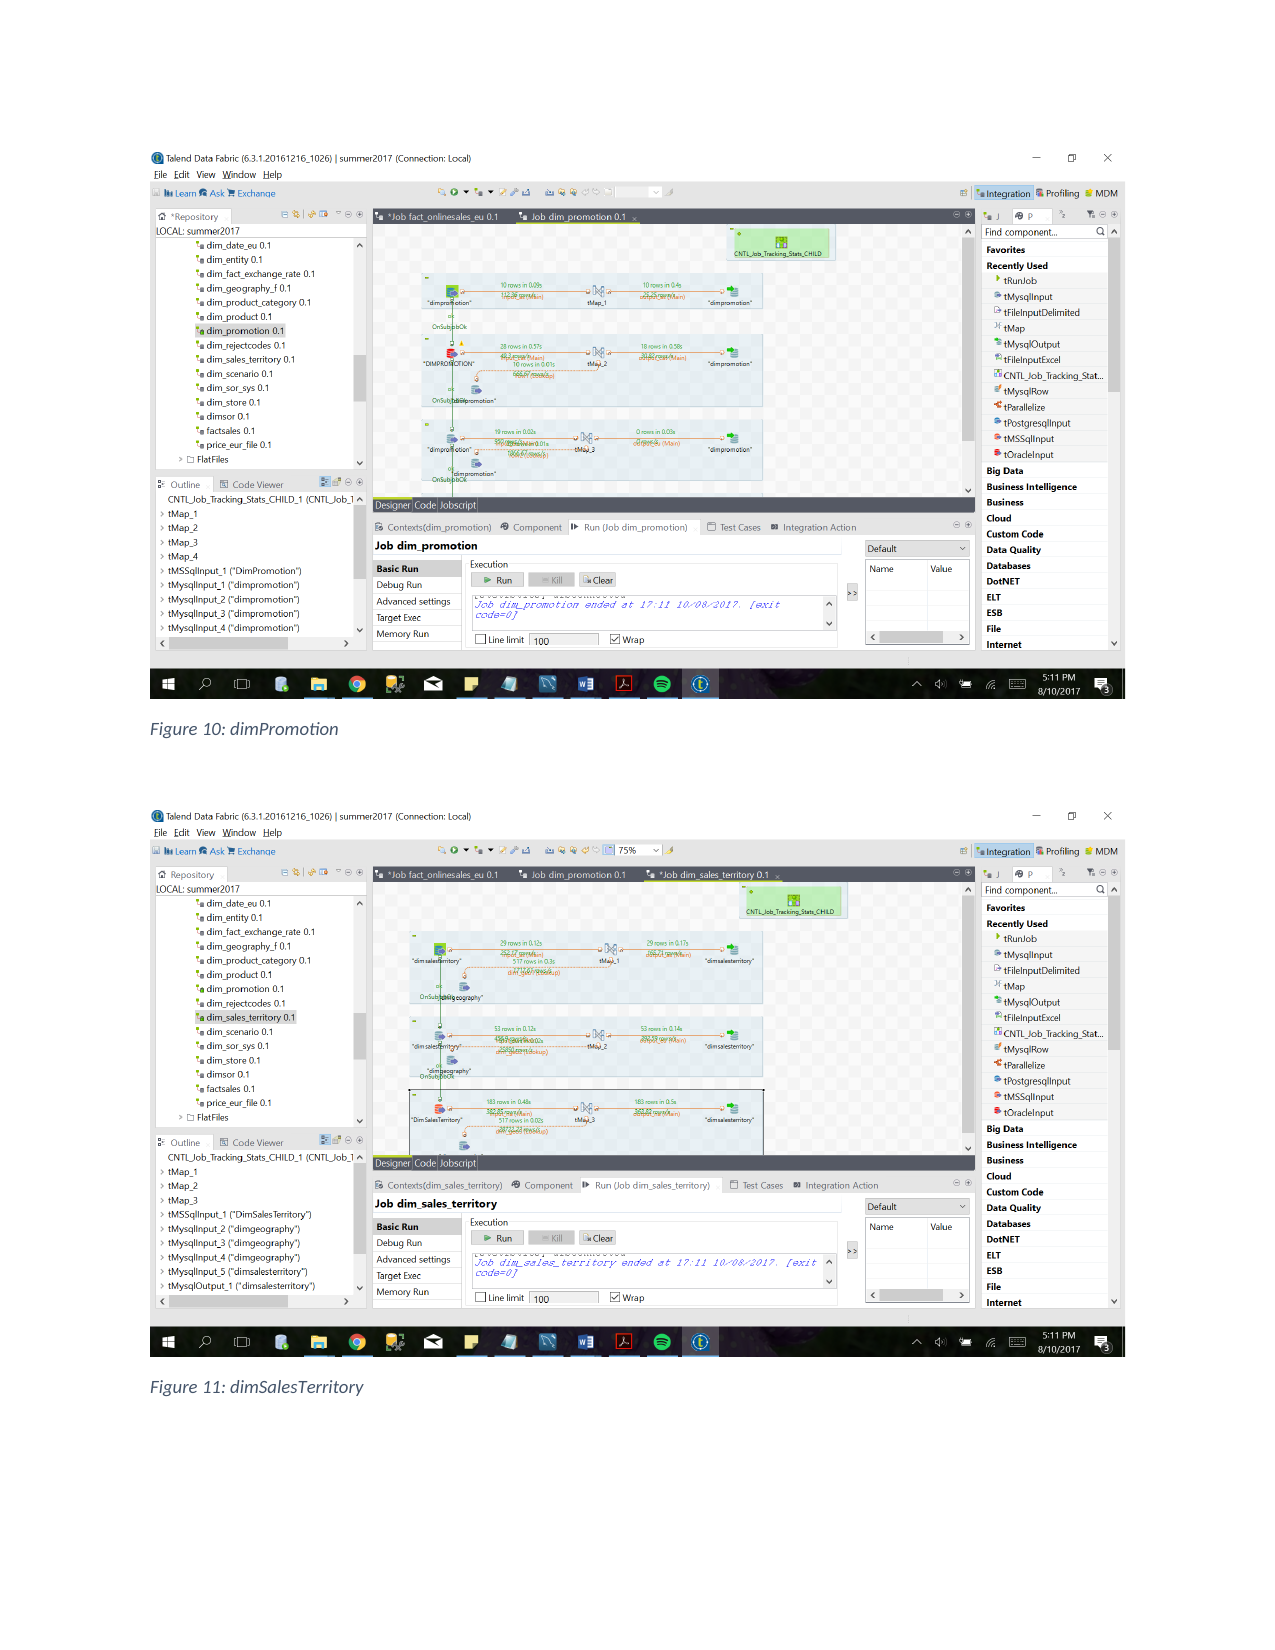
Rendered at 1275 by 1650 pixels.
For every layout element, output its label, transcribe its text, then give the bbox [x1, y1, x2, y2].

picture [150, 150, 1125, 699]
text Figure 10: dimPromotion [150, 717, 1125, 740]
text Figure 11: dimSalesTerritory [150, 1375, 1125, 1398]
picture [150, 807, 1125, 1357]
